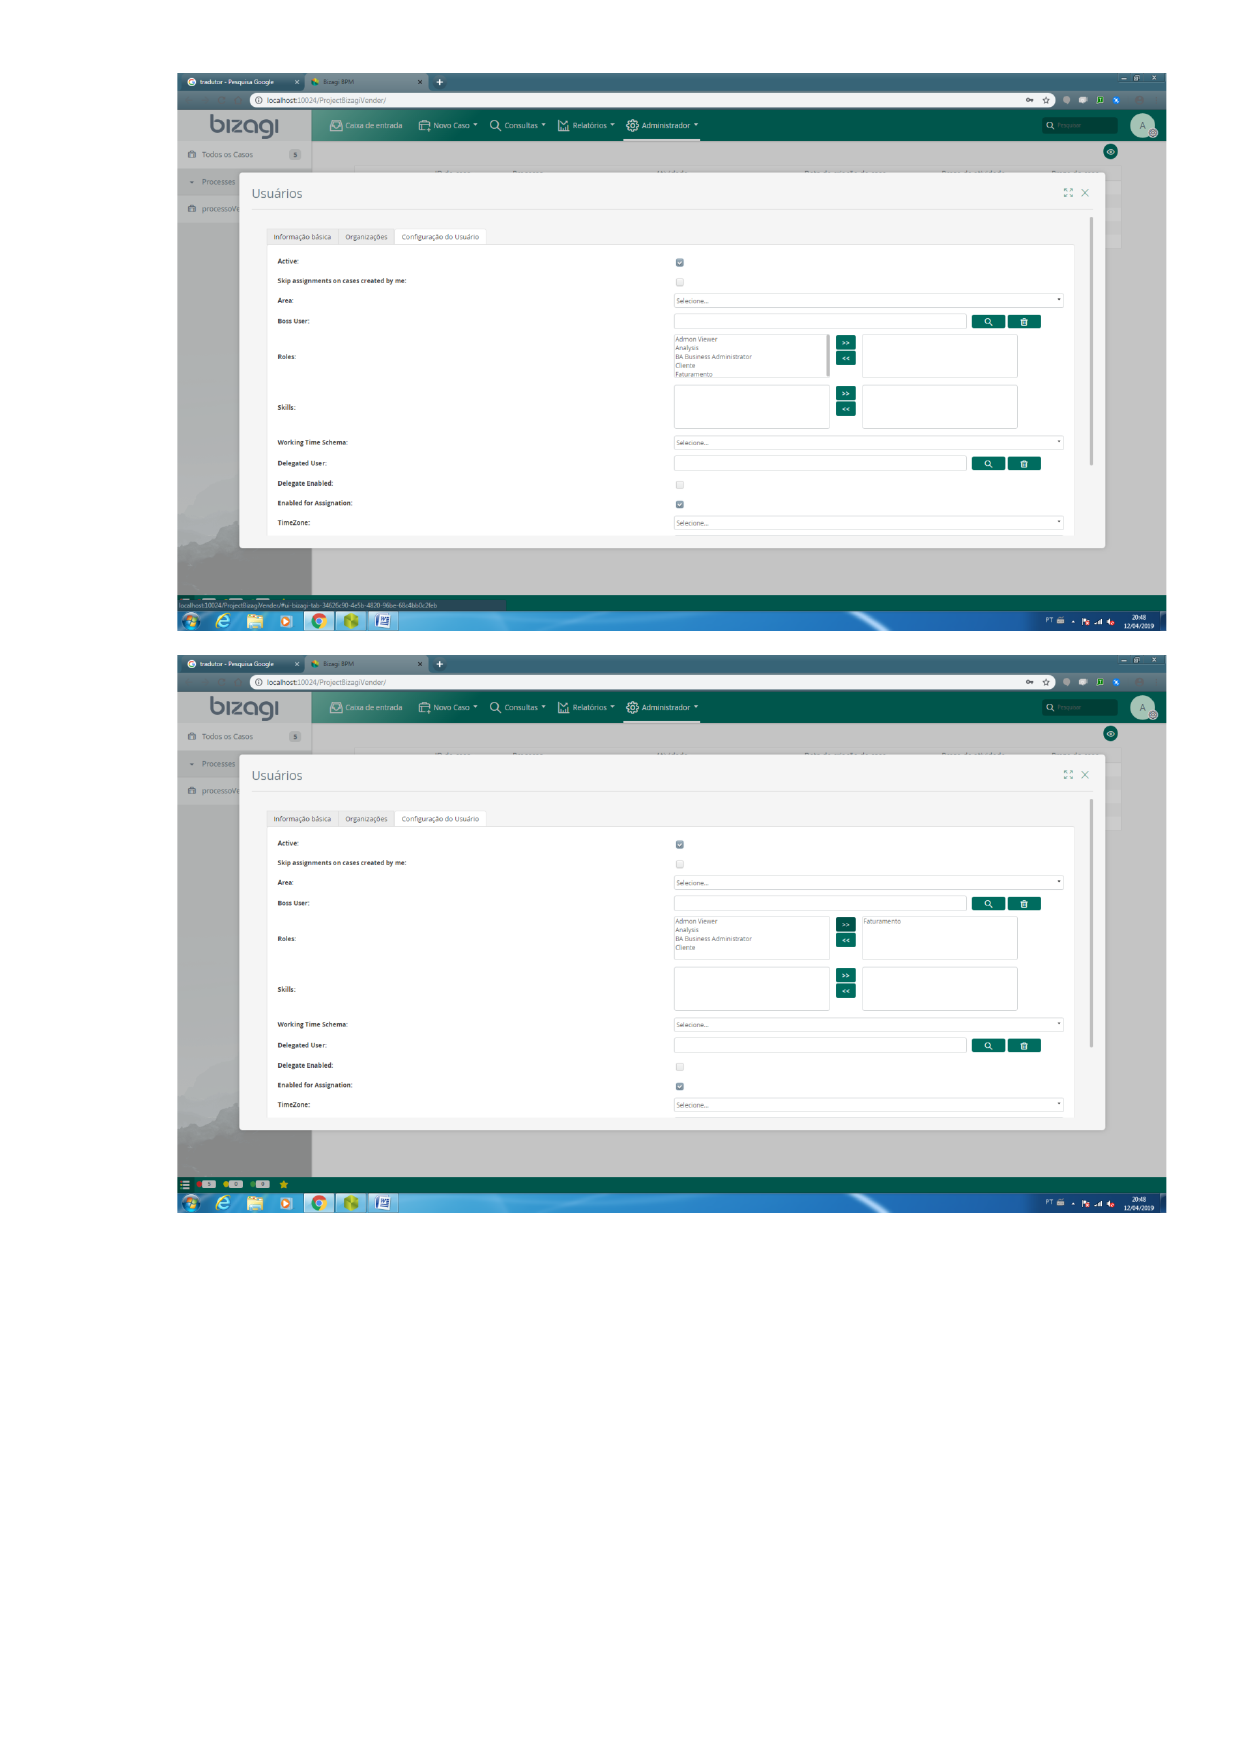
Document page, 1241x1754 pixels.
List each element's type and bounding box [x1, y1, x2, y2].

picture [177, 655, 1167, 1213]
picture [177, 73, 1167, 631]
